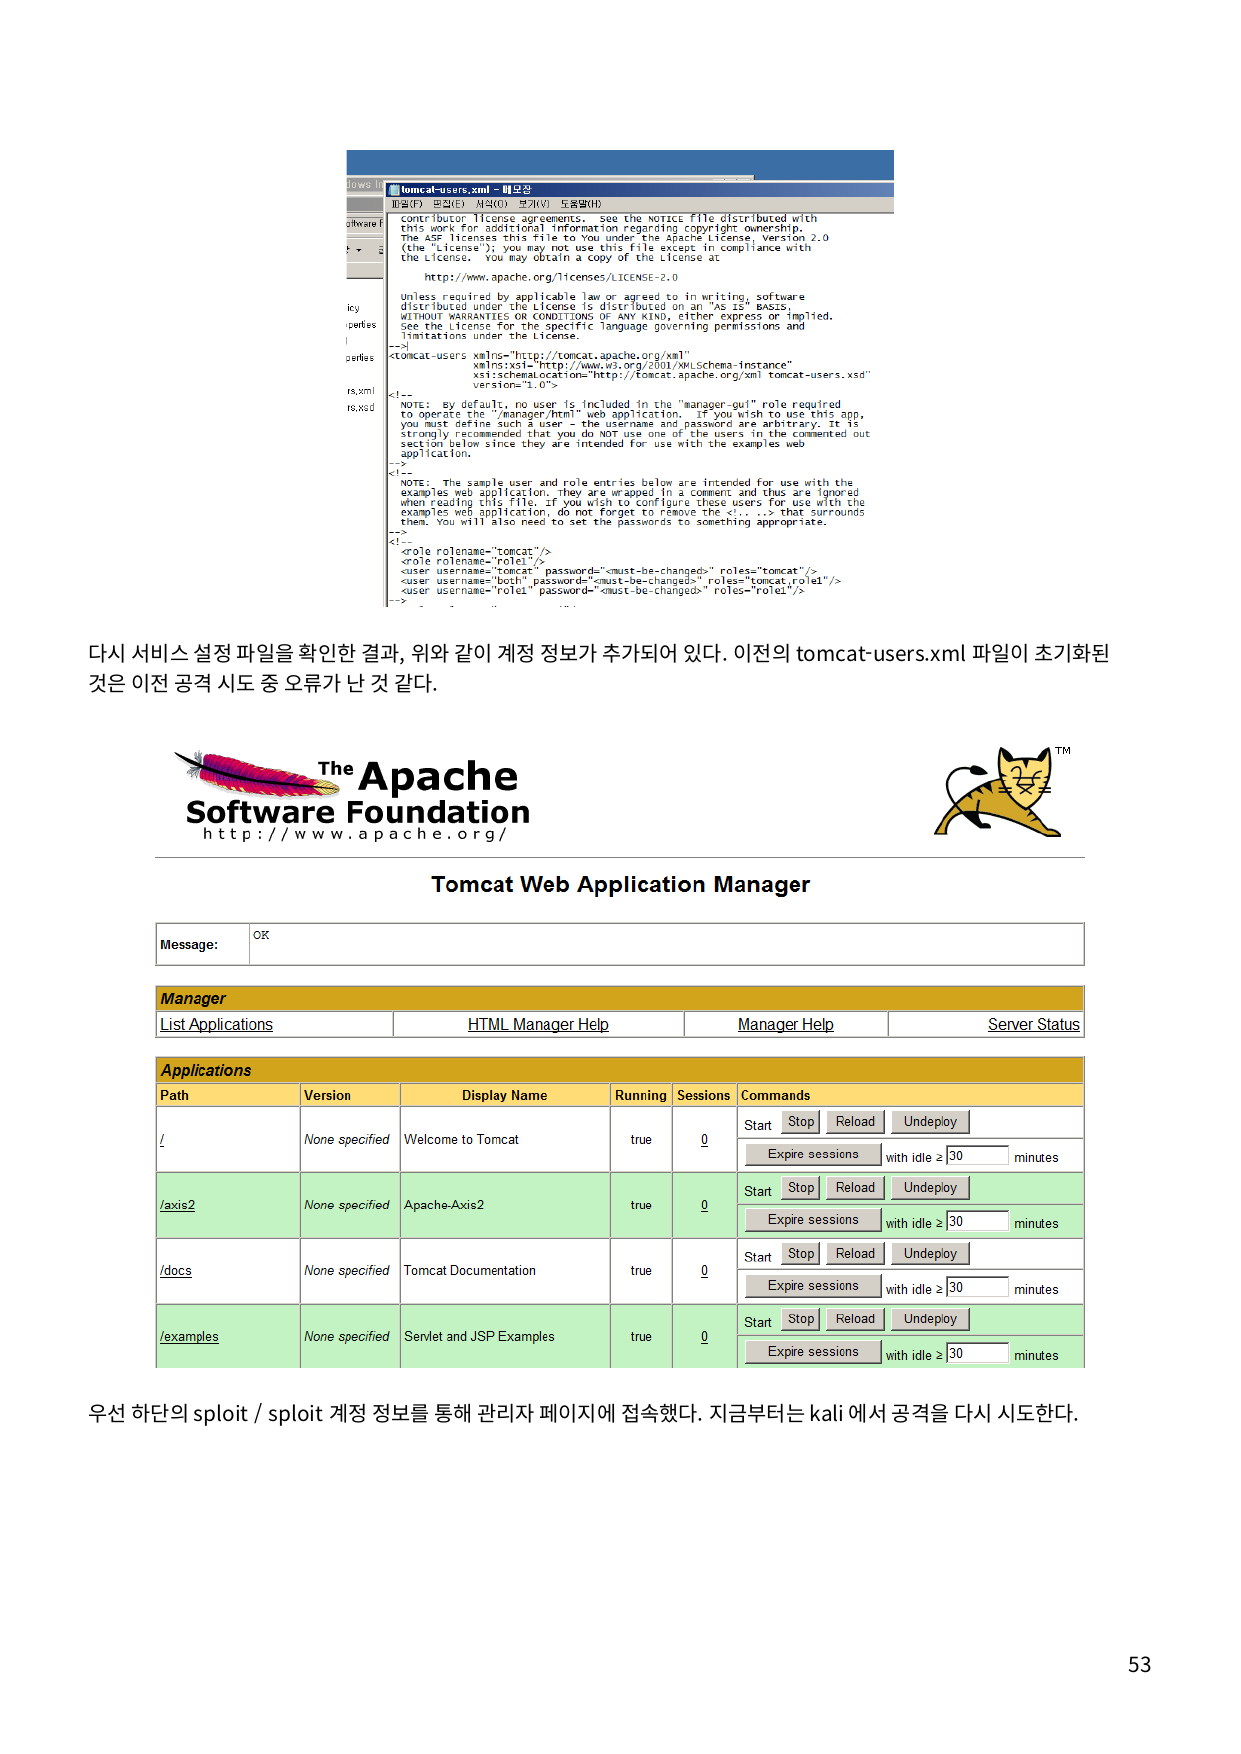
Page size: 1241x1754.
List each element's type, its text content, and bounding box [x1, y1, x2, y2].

picture [150, 727, 1091, 1368]
text 다시 서비스 설정 파일을 확인한 결과, 위와 같이 계정 정보가 추가되어 있다. 이전의 tomcat-users.xml 파일이 초기화된 것은 이전 공격 시도 중 오류가 난 것 같다. [88, 637, 1152, 698]
text 우선 하단의 sploit / sploit 계정 정보를 통해 관리자 페이지에 접속했다. 지금부터는 kali에서 공격을 다시 시도한다. [88, 1398, 1152, 1428]
picture [346, 150, 894, 607]
